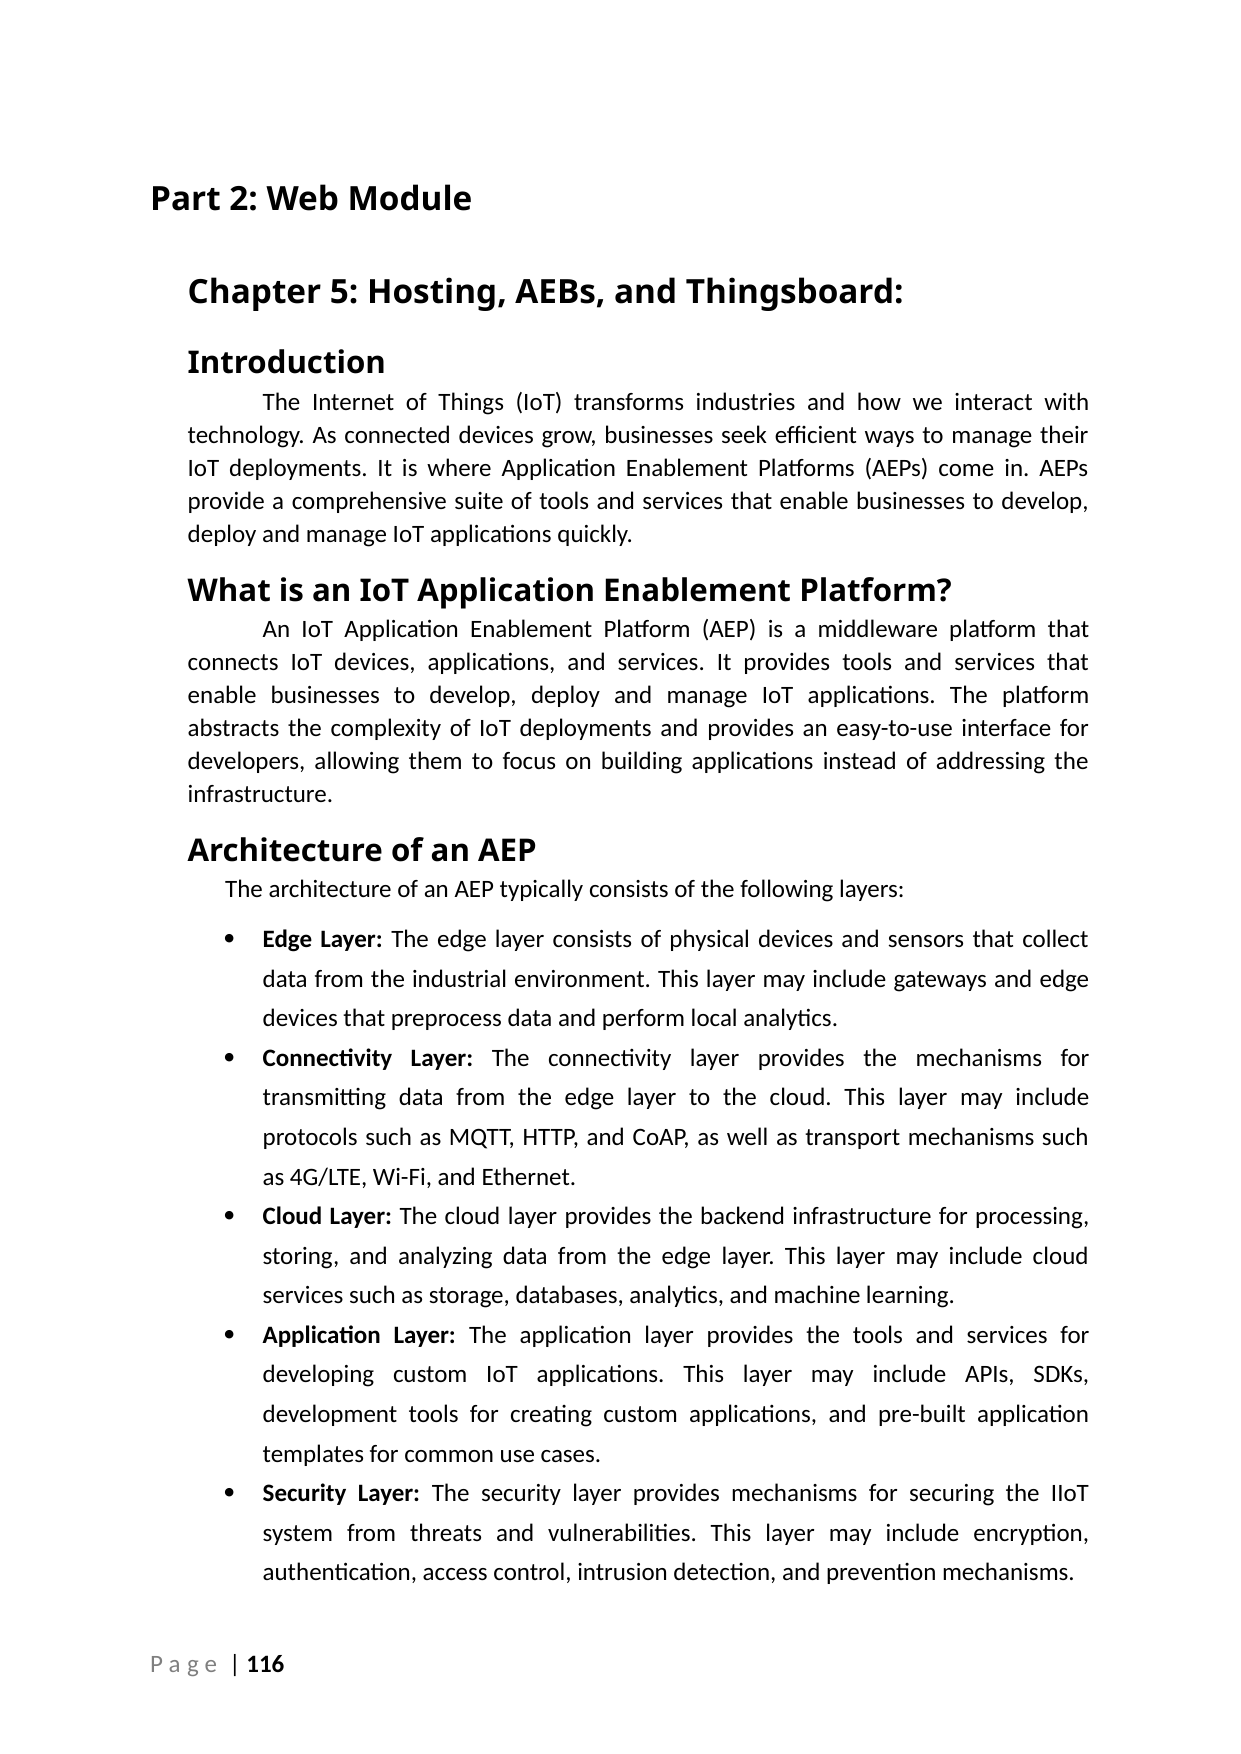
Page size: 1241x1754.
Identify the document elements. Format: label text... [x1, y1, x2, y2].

list Edge Layer: The edge layer consists of physical devices and sensors that collect data from the industrial environment. This layer may include gateways and edge devices that preprocess data and perform local analytics. [225, 923, 1090, 1033]
list Connectivity Layer: The connectivity layer provides the mechanisms for transmitting data from the edge layer to the cloud. This layer may include protocols such as MQTT, HTTP, and CoAP, as well as transport mechanisms such as 4G/LTE, Wi-Fi, and Ethernet. [225, 1042, 1090, 1191]
list Security Layer: The security layer provides mechanisms for securing the IIoT system from threats and vulnerabilities. This layer may include encryption, authentication, access control, intrusion detection, and prevention mechanisms. [225, 1477, 1090, 1587]
text An IoT Application Enablement Platform (AEP) is a middleware platform that connects IoT devices, applications, and services. It provides tools and services that enable businesses to develop, deploy and manage IoT applications. The platform abstracts the complexity of IoT deployments and provides an easy-to-use interface for developers, allowing them to focus on building applications instead of addressing the infrastructure. [187, 613, 1090, 809]
subtitle What is an IoT Application Enablement Platform? [187, 568, 1090, 610]
subtitle Part 2: Web Module [150, 175, 1090, 220]
subtitle Chapter 5: Hosting, AEBs, and Thingsboard: [187, 268, 1090, 313]
subtitle Introduction [187, 340, 1090, 383]
text The architecture of an AEP typically consists of the following layers: [150, 874, 1090, 904]
subtitle Architecture of an AEP [187, 828, 1090, 870]
text The Internet of Things (IoT) transforms industries and how we interact with technology. As connected devices grow, businesses seek efficient ways to manage their IoT deployments. It is where Application Enablement Platforms (AEPs) come in. AEPs provide a comprehensive suite of tools and services that enable businesses to develop, deploy and manage IoT applications quickly. [187, 386, 1090, 548]
list Application Layer: The application layer provides the tools and services for developing custom IoT applications. This layer may include APIs, SDKs, development tools for creating custom applications, and pre-built application templates for common use cases. [225, 1319, 1090, 1468]
list Cloud Layer: The cloud layer provides the backend infrastructure for processing, storing, and analyzing data from the edge layer. This layer may include cloud services such as storage, databases, analytics, and machine learning. [225, 1200, 1090, 1310]
